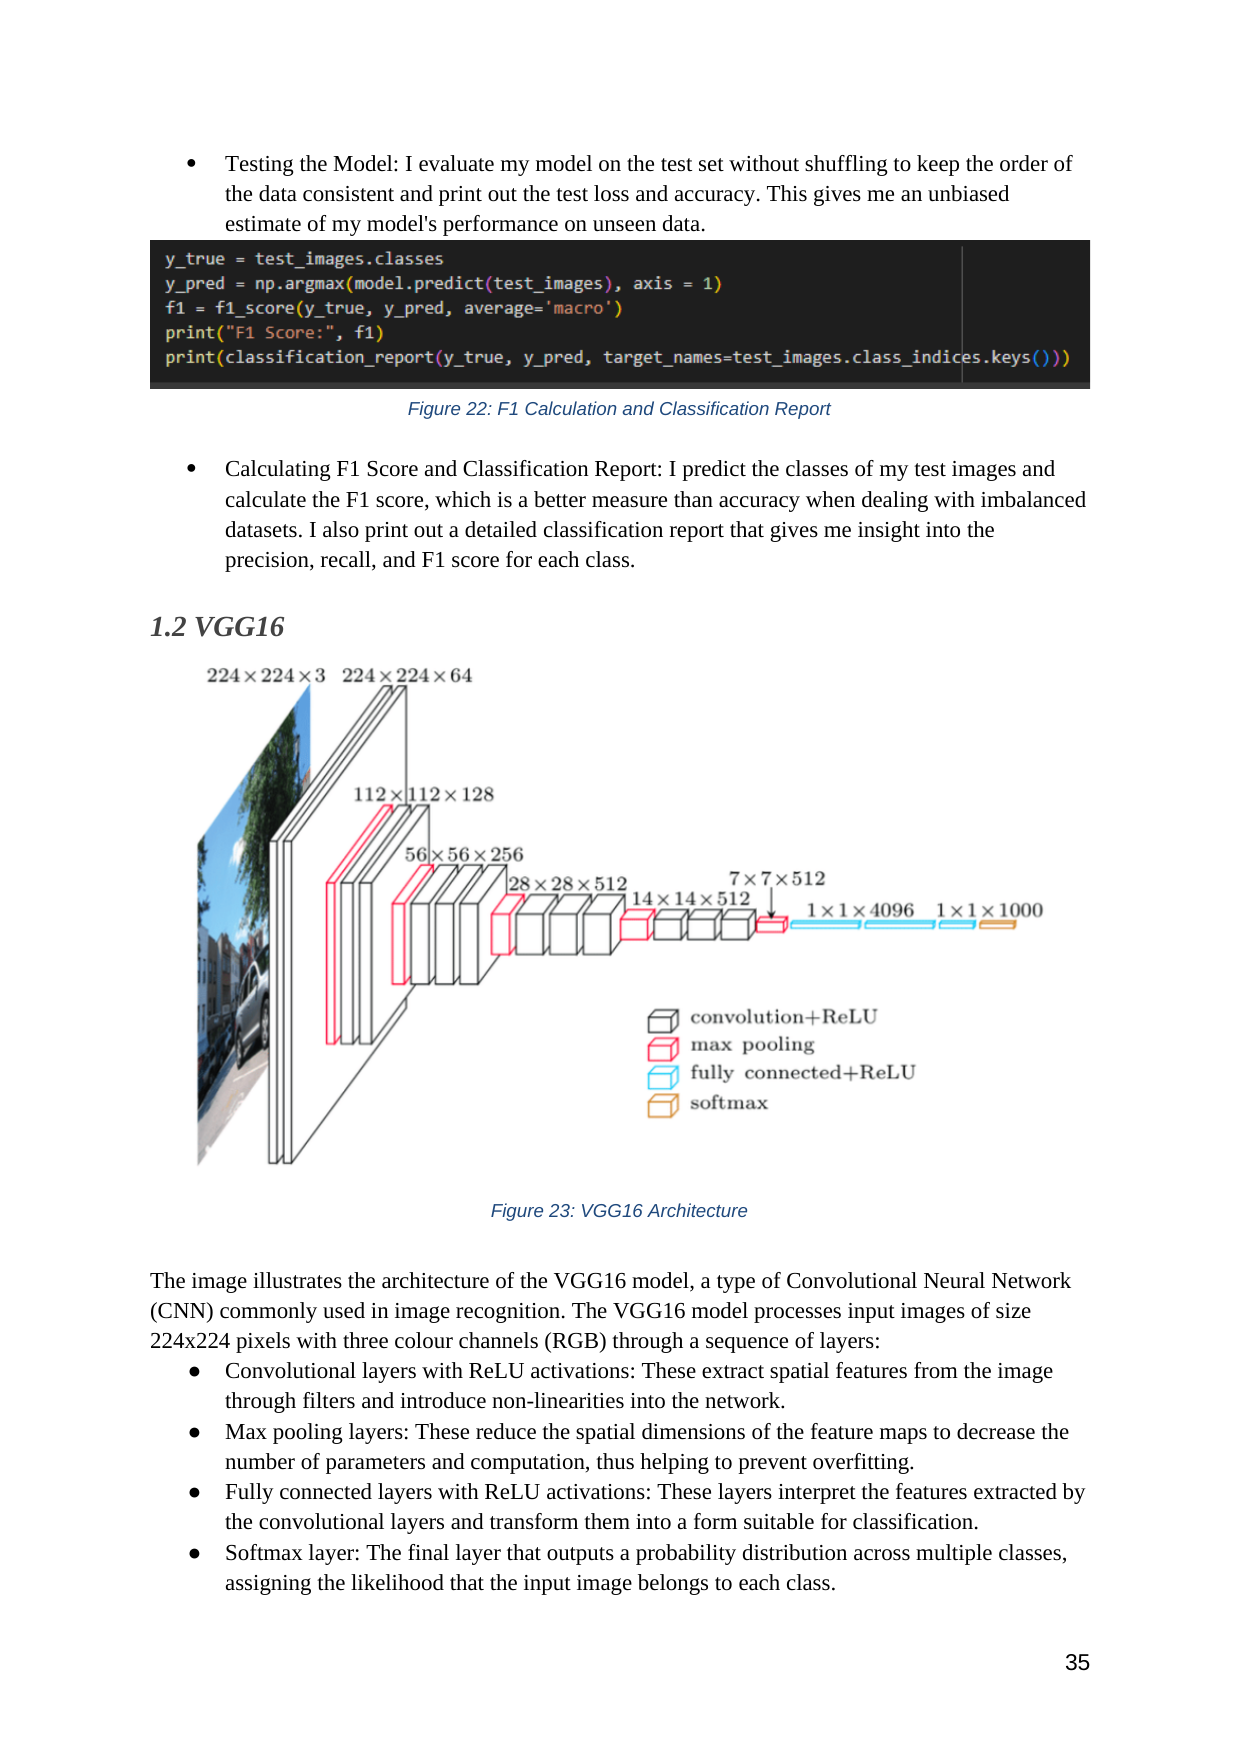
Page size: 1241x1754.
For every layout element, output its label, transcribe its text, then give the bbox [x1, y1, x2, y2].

list Calculating F1 Score and Classification Report: I predict the classes of my test images and calculate the F1 score, which is a better measure than accuracy when dealing with imbalanced datasets. I also print out a detailed classification report that gives me insight into the precision, recall, and F1 score for each class. [187, 455, 1090, 572]
list Softmax layer: The final layer that outputs a probability distribution across multiple classes, assigning the likelihood that the input image belongs to each class. [187, 1538, 1090, 1595]
list Convolutional layers with ReLU activations: These extract spatial features from the image through filters and introduce non-linearities into the network. [187, 1357, 1090, 1414]
picture [150, 240, 1091, 389]
text The image illustrates the architecture of the VGG16 model, a type of Convolutional Neural Network (CNN) commonly used in image recognition. The VGG16 model processes input images of size 224x224 pixels with three colour channels (RGB) through a sequence of layers: [150, 1267, 1090, 1353]
list Fully connected layers with ReLU activations: These layers interpret the features extracted by the convolutional layers and transform them into a form suitable for classification. [187, 1478, 1090, 1535]
picture [150, 657, 1091, 1191]
list Max pooling layers: These reduce the spatial dimensions of the feature maps to decrease the number of parameters and computation, thus helping to prevent overfitting. [187, 1418, 1090, 1474]
list Testing the Model: I evaluate my model on the test set without shuffling to keep the order of the data consistent and print out the test loss and accuracy. This gives me an unbiased estimate of my model's performance on unseen data. [187, 150, 1090, 237]
subtitle 1.2 VGG16 [150, 609, 1090, 643]
